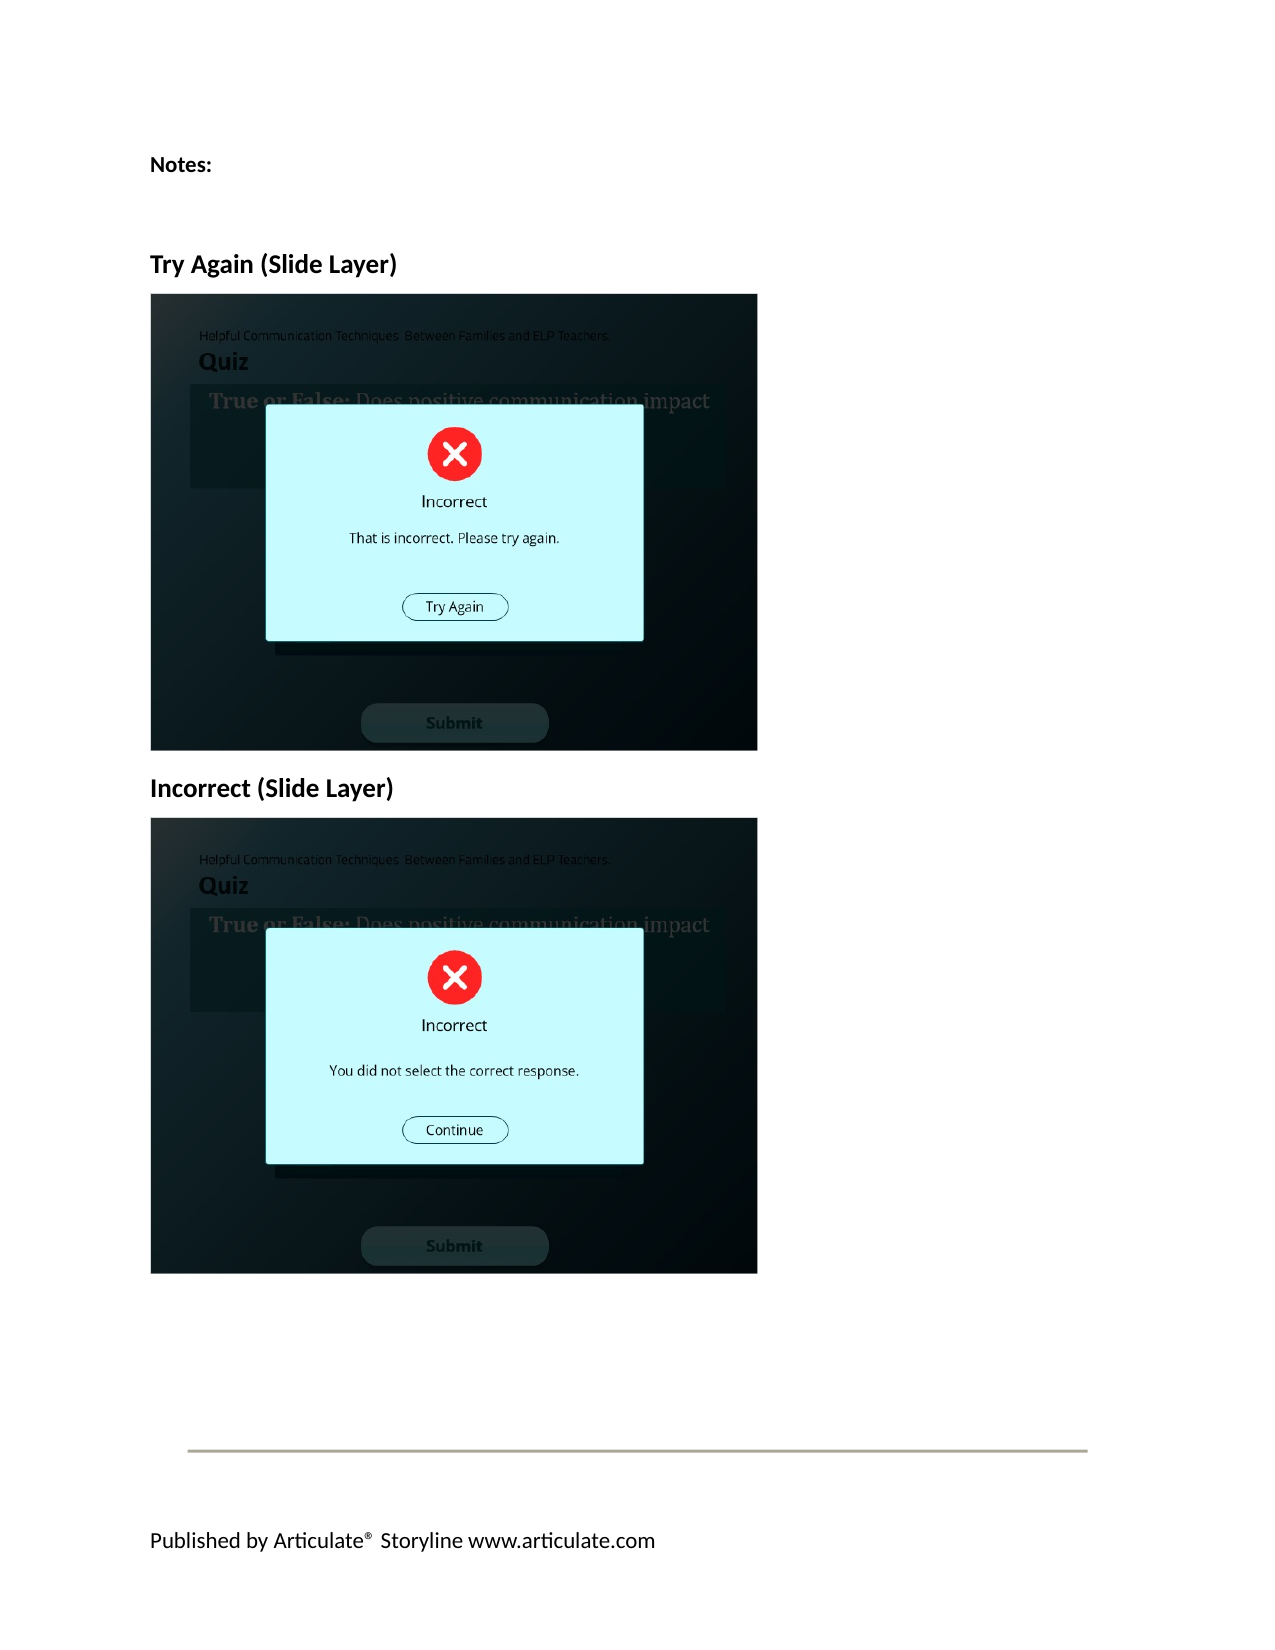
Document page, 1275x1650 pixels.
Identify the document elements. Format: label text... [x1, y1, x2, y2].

text Notes: [150, 150, 1125, 178]
subtitle Incorrect (Slide Layer) [150, 771, 1125, 804]
subtitle Try Again (Slide Layer) [150, 248, 1125, 281]
